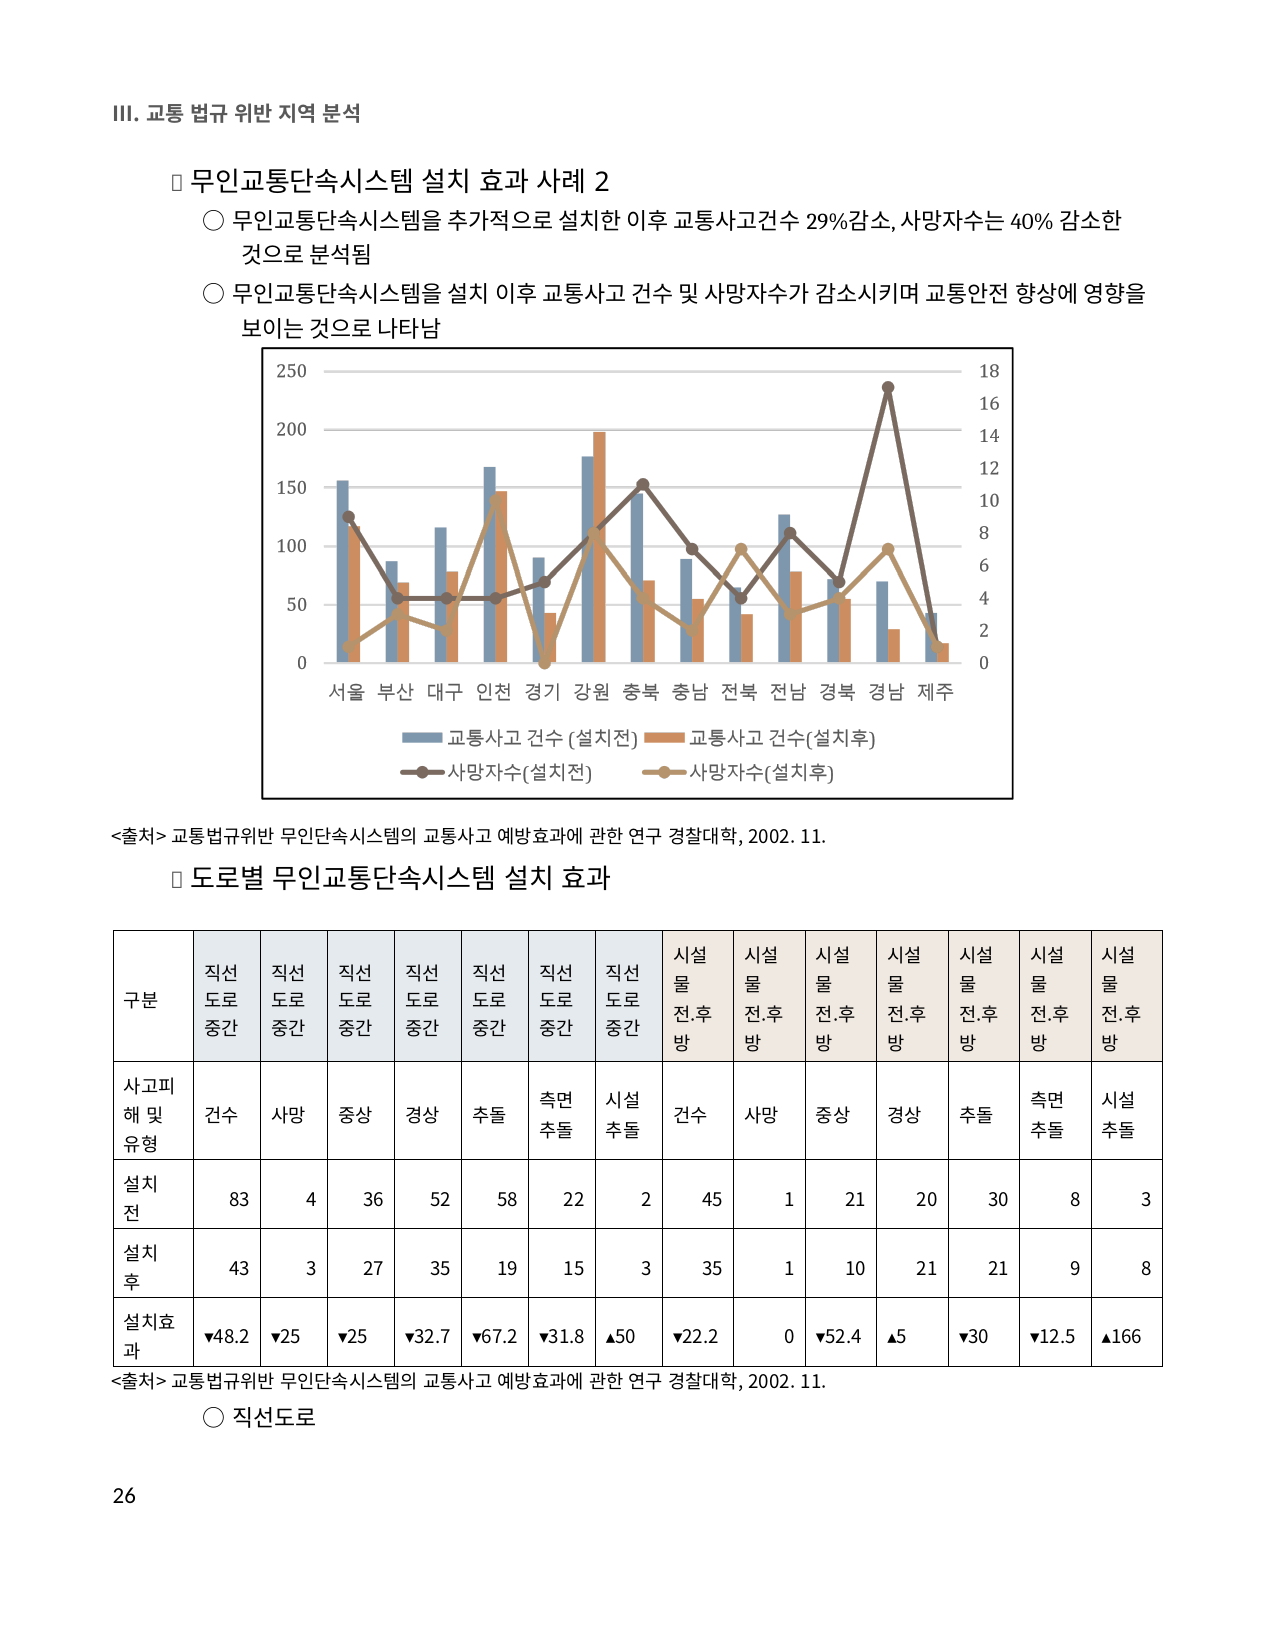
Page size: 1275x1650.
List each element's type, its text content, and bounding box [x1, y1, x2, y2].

table_cell 36 [328, 1160, 394, 1228]
table_cell 설치효 과 [114, 1298, 193, 1366]
text <출처> 교통법규위반 무인단속시스템의 교통사고 예방효과에 관한 연구 경찰대학, 2002. 11. [111, 821, 1162, 849]
table_cell 30 [949, 1160, 1019, 1228]
table_header 시설 물 전.후 방 [806, 931, 876, 1061]
subtitle  도로별 무인교통단속시스템 설치 효과 [170, 857, 1162, 897]
picture [260, 346, 1014, 800]
table_cell 경상 [395, 1062, 461, 1159]
table_header 시설 물 전.후 방 [877, 931, 948, 1061]
table_cell 측면 추돌 [529, 1062, 595, 1159]
table_cell 45 [663, 1160, 733, 1228]
table_cell 35 [663, 1229, 733, 1297]
table_cell ▴5 [877, 1298, 948, 1366]
table_cell 83 [194, 1160, 260, 1228]
table_cell 21 [806, 1160, 876, 1228]
table_cell 1 [734, 1160, 805, 1228]
table_cell 27 [328, 1229, 394, 1297]
table_cell 9 [1020, 1229, 1091, 1297]
table_cell 중상 [328, 1062, 394, 1159]
table_cell 사망 [261, 1062, 327, 1159]
table_header 직선 도로 중간 [194, 931, 260, 1061]
table_header 직선 도로 중간 [328, 931, 394, 1061]
table_cell 추돌 [949, 1062, 1019, 1159]
table_cell 사망 [734, 1062, 805, 1159]
table_cell ▾22.2 [663, 1298, 733, 1366]
text ○ 무인교통단속시스템을 추가적으로 설치한 이후 교통사고건수 29%감소, 사망자수는 40% 감소한 것으로 분석됨 [203, 202, 1162, 270]
table_header 시설 물 전.후 방 [734, 931, 805, 1061]
table_cell 3 [596, 1229, 662, 1297]
table_cell 건수 [194, 1062, 260, 1159]
table_cell 21 [949, 1229, 1019, 1297]
table_cell 설치 전 [114, 1160, 193, 1228]
table_cell ▾67.2 [462, 1298, 528, 1366]
table_cell 43 [194, 1229, 260, 1297]
table_cell 1 [734, 1229, 805, 1297]
table_cell 15 [529, 1229, 595, 1297]
table_cell ▾30 [949, 1298, 1019, 1366]
table_cell 8 [1020, 1160, 1091, 1228]
table_header 직선 도로 중간 [261, 931, 327, 1061]
table_cell ▾32.7 [395, 1298, 461, 1366]
table_header 시설 물 전.후 방 [1020, 931, 1091, 1061]
table_cell 0 [734, 1298, 805, 1366]
table_cell 시설 추돌 [1092, 1062, 1162, 1159]
table_cell ▴50 [596, 1298, 662, 1366]
table_cell 설치 후 [114, 1229, 193, 1297]
subtitle  무인교통단속시스템 설치 효과 사례 2 [170, 160, 1162, 199]
table_header 직선 도로 중간 [395, 931, 461, 1061]
table_cell ▾31.8 [529, 1298, 595, 1366]
table_cell 20 [877, 1160, 948, 1228]
table_cell ▴166 [1092, 1298, 1162, 1366]
table_cell 시설 추돌 [596, 1062, 662, 1159]
table_header 직선 도로 중간 [596, 931, 662, 1061]
text ○ 무인교통단속시스템을 설치 이후 교통사고 건수 및 사망자수가 감소시키며 교통안전 향상에 영향을 보이는 것으로 나타남 [203, 276, 1162, 344]
table_header 시설 물 전.후 방 [1092, 931, 1162, 1061]
table_cell 추돌 [462, 1062, 528, 1159]
table_cell ▾52.4 [806, 1298, 876, 1366]
table_header 직선 도로 중간 [462, 931, 528, 1061]
text ○ 직선도로 [203, 1399, 1162, 1433]
table_cell 4 [261, 1160, 327, 1228]
table_header 시설 물 전.후 방 [949, 931, 1019, 1061]
table_cell 건수 [663, 1062, 733, 1159]
table_cell ▾12.5 [1020, 1298, 1091, 1366]
table_cell 21 [877, 1229, 948, 1297]
table_cell 경상 [877, 1062, 948, 1159]
table_cell 중상 [806, 1062, 876, 1159]
table_cell 52 [395, 1160, 461, 1228]
table_cell 사고피 해 및 유형 [114, 1062, 193, 1159]
table_cell ▾25 [261, 1298, 327, 1366]
text <출처> 교통법규위반 무인단속시스템의 교통사고 예방효과에 관한 연구 경찰대학, 2002. 11. [111, 1367, 1162, 1394]
table_cell ▾25 [328, 1298, 394, 1366]
table_header 시설 물 전.후 방 [663, 931, 733, 1061]
table_cell 58 [462, 1160, 528, 1228]
table_cell 3 [1092, 1160, 1162, 1228]
table_cell 10 [806, 1229, 876, 1297]
table_cell 35 [395, 1229, 461, 1297]
table_header 구분 [114, 931, 193, 1061]
table_cell 2 [596, 1160, 662, 1228]
table_cell 3 [261, 1229, 327, 1297]
table_cell 측면 추돌 [1020, 1062, 1091, 1159]
table_cell 22 [529, 1160, 595, 1228]
table_header 직선 도로 중간 [529, 931, 595, 1061]
table_cell 19 [462, 1229, 528, 1297]
table_cell ▾48.2 [194, 1298, 260, 1366]
table_cell 8 [1092, 1229, 1162, 1297]
